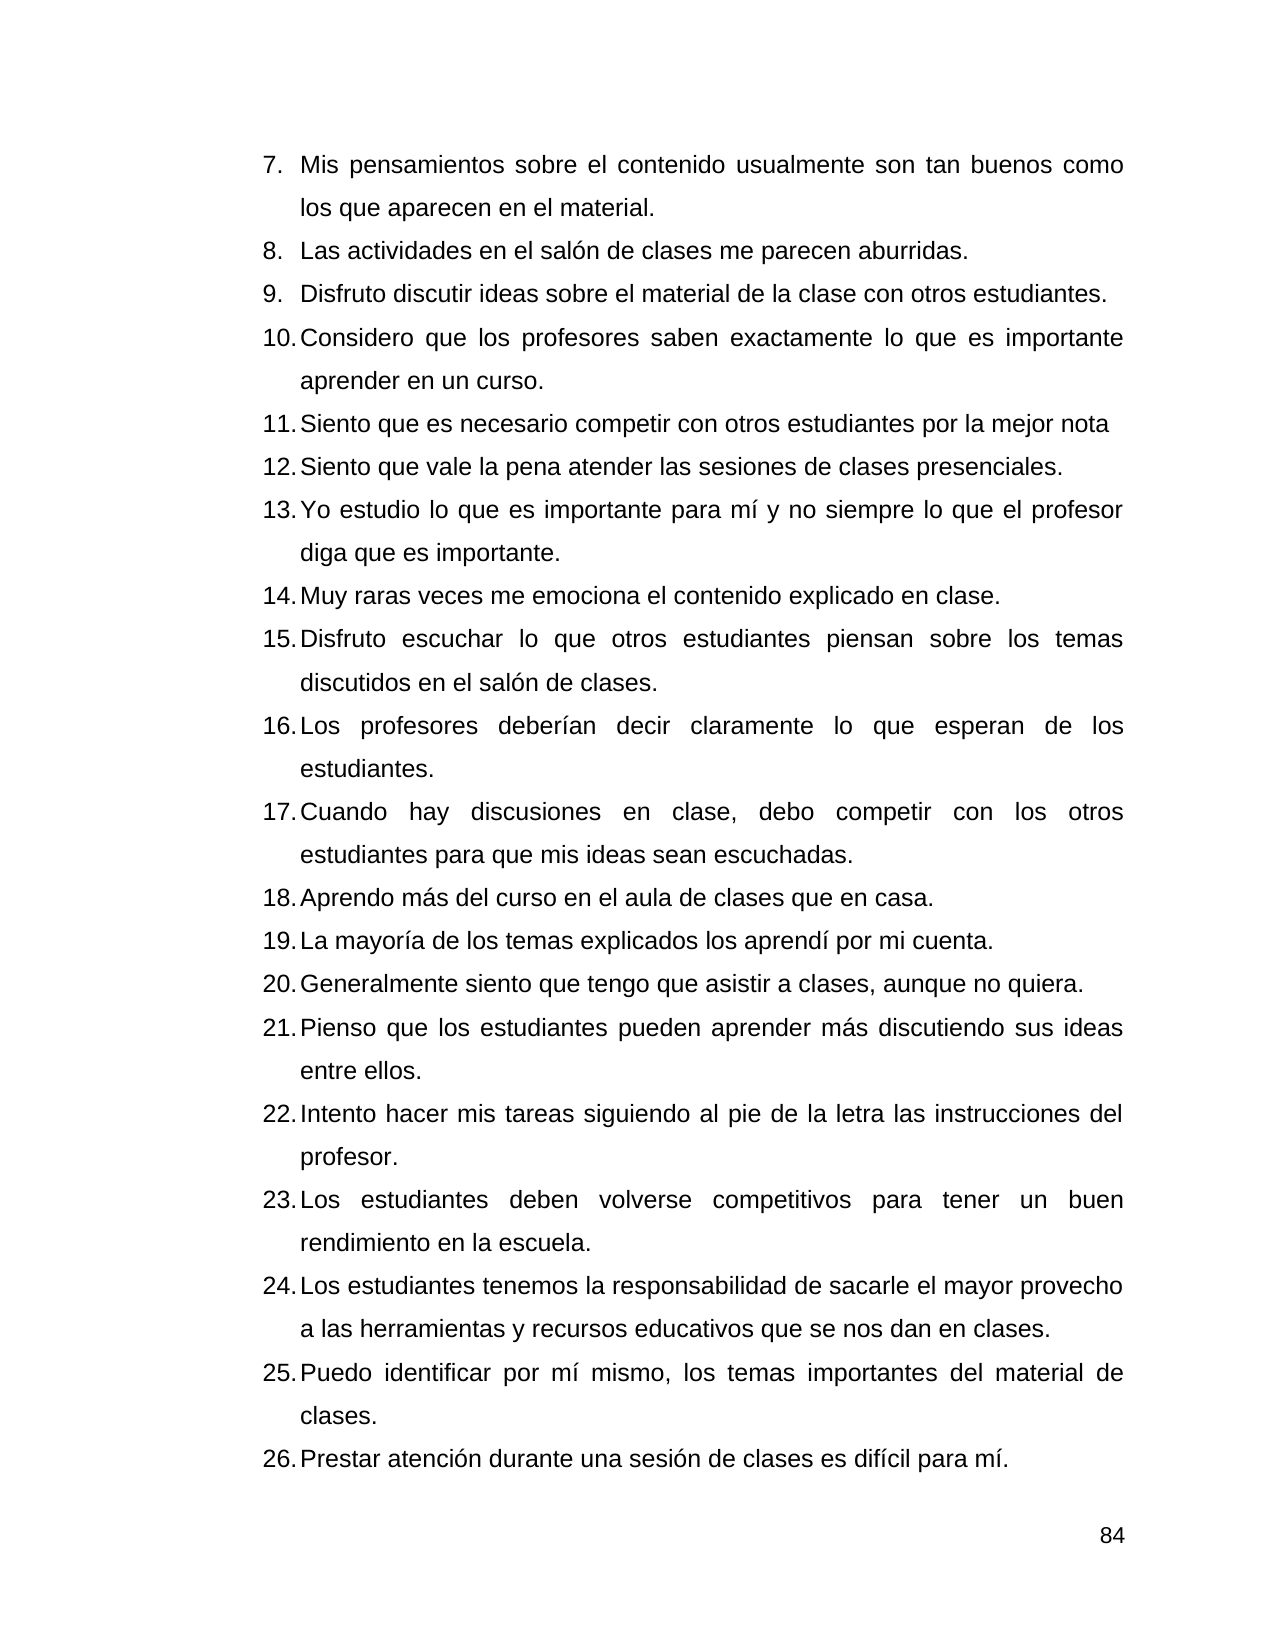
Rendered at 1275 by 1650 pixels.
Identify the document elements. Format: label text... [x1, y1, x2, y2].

list Disfruto escuchar lo que otros estudiantes piensan sobre los temas discutidos en el salón de clases. [262, 624, 1125, 696]
list Disfruto discutir ideas sobre el material de la clase con otros estudiantes. [262, 279, 1125, 308]
list Generalmente siento que tengo que asistir a clases, aunque no quiera. [262, 969, 1125, 998]
list La mayoría de los temas explicados los aprendí por mi cuenta. [262, 926, 1125, 955]
list Prestar atención durante una sesión de clases es difícil para mí. [262, 1444, 1125, 1472]
list Los estudiantes tenemos la responsabilidad de sacarle el mayor provecho a las herramientas y recursos educativos que se nos dan en clases. [262, 1271, 1125, 1343]
list Siento que vale la pena atender las sesiones de clases presenciales. [262, 452, 1125, 481]
list Siento que es necesario competir con otros estudiantes por la mejor nota [262, 409, 1125, 437]
list Intento hacer mis tareas siguiendo al pie de la letra las instrucciones del profesor. [262, 1099, 1125, 1171]
list Mis pensamientos sobre el contenido usualmente son tan buenos como los que aparecen en el material. [262, 150, 1125, 222]
list Considero que los profesores saben exactamente lo que es importante aprender en un curso. [262, 322, 1125, 394]
list Los profesores deberían decir claramente lo que esperan de los estudiantes. [262, 711, 1125, 782]
list Las actividades en el salón de clases me parecen aburridas. [262, 236, 1125, 265]
list Los estudiantes deben volverse competitivos para tener un buen rendimiento en la escuela. [262, 1185, 1125, 1257]
list Aprendo más del curso en el aula de clases que en casa. [262, 883, 1125, 912]
list Muy raras veces me emociona el contenido explicado en clase. [262, 581, 1125, 610]
list Cuando hay discusiones en clase, debo competir con los otros estudiantes para que mis ideas sean escuchadas. [262, 797, 1125, 869]
list Pienso que los estudiantes pueden aprender más discutiendo sus ideas entre ellos. [262, 1012, 1125, 1084]
list Yo estudio lo que es importante para mí y no siempre lo que el profesor diga que es importante. [262, 495, 1125, 567]
list Puedo identificar por mí mismo, los temas importantes del material de clases. [262, 1357, 1125, 1429]
